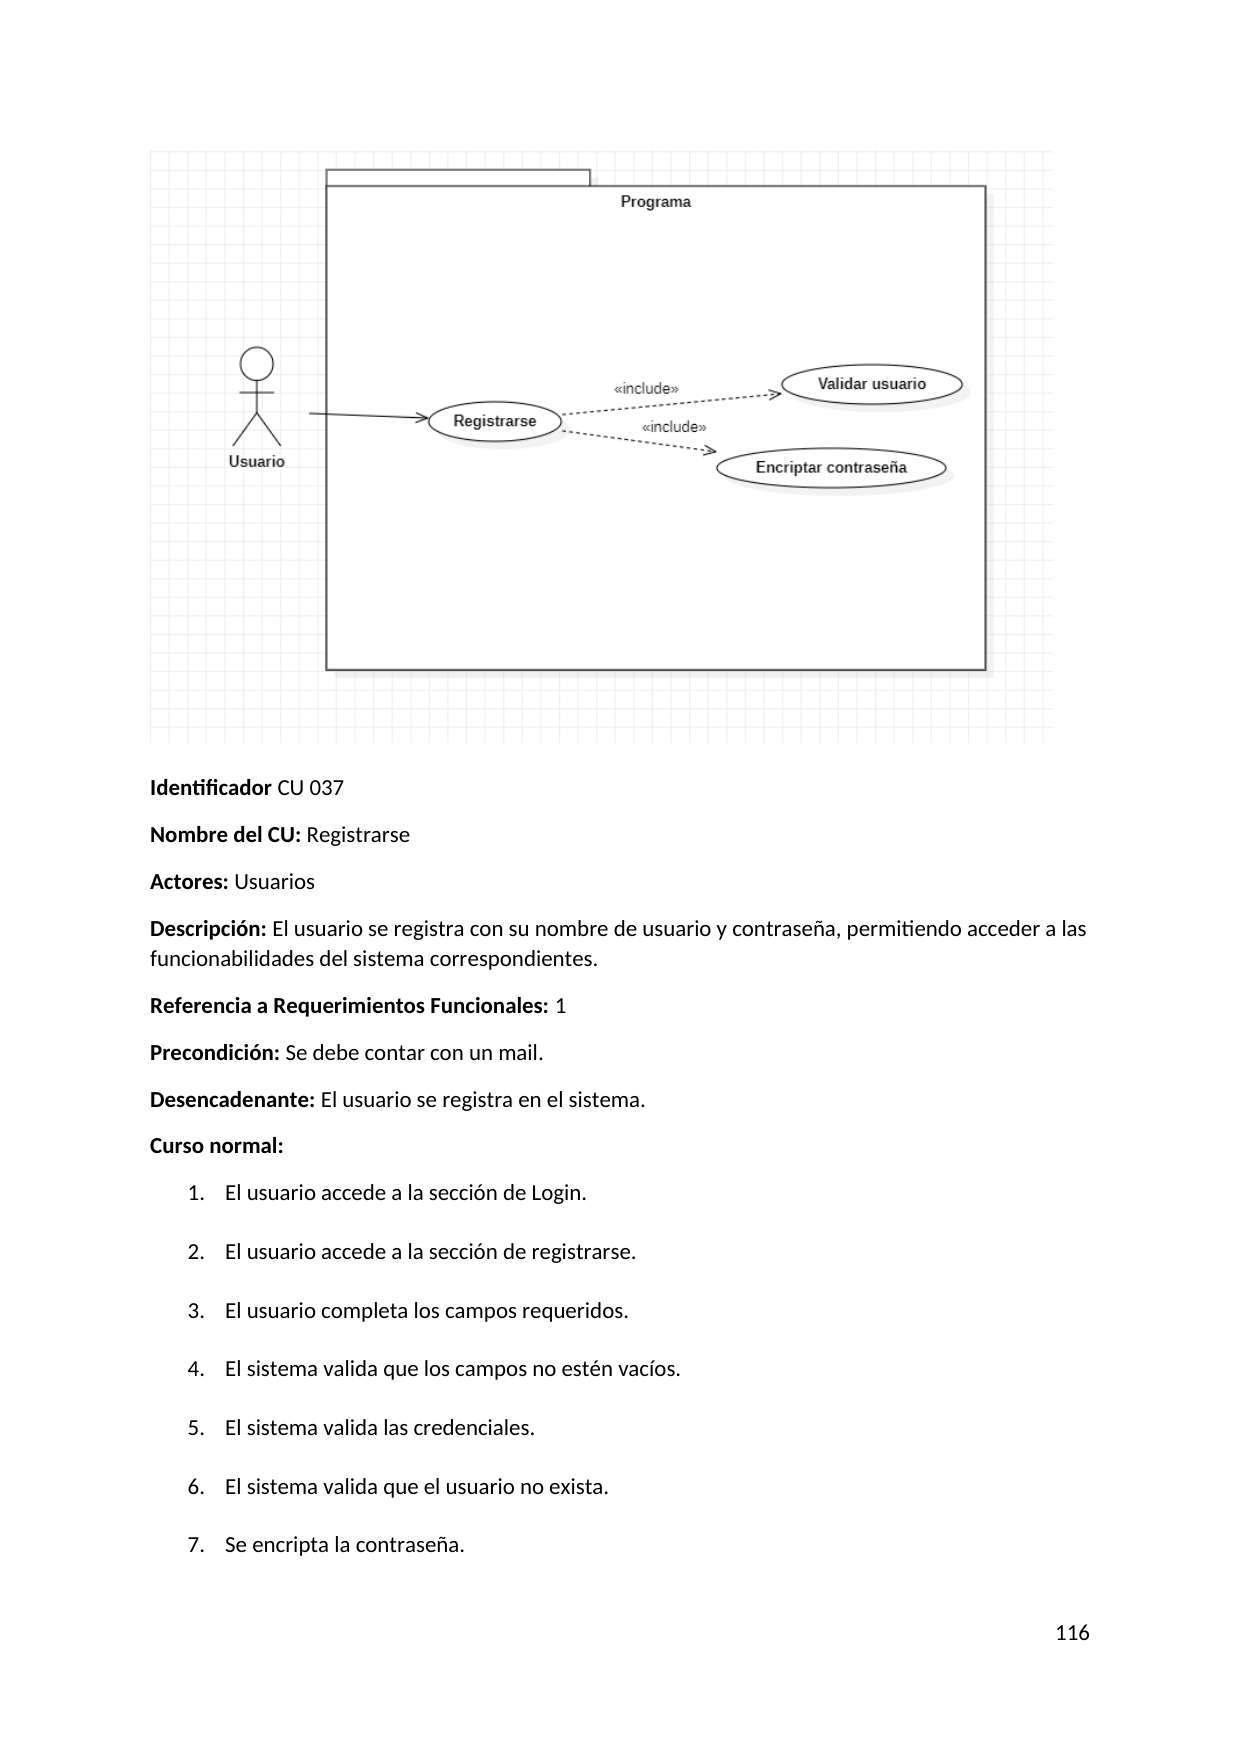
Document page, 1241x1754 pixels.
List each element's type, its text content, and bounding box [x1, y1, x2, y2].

text Curso normal: [150, 1132, 1090, 1160]
list El sistema valida que los campos no estén vacíos. [187, 1354, 1090, 1382]
text Referencia a Requerimientos Funcionales: 1 [150, 991, 1090, 1019]
list El sistema valida que el usuario no exista. [187, 1472, 1090, 1500]
list Se encripta la contraseña. [187, 1530, 1090, 1558]
text Actores: Usuarios [150, 867, 1090, 895]
picture [150, 150, 1053, 743]
list El usuario accede a la sección de Login. [187, 1178, 1090, 1207]
text Identificador CU 037 [150, 773, 1090, 801]
text Nombre del CU: Registrarse [150, 820, 1090, 848]
text Descripción: El usuario se registra con su nombre de usuario y contraseña, permitiendo acceder a las funcionabilidades del sistema correspondientes. [150, 914, 1090, 972]
list El usuario completa los campos requeridos. [187, 1296, 1090, 1324]
list El sistema valida las credenciales. [187, 1413, 1090, 1441]
text Precondición: Se debe contar con un mail. [150, 1038, 1090, 1066]
list El usuario accede a la sección de registrarse. [187, 1237, 1090, 1265]
text Desencadenante: El usuario se registra en el sistema. [150, 1085, 1090, 1113]
